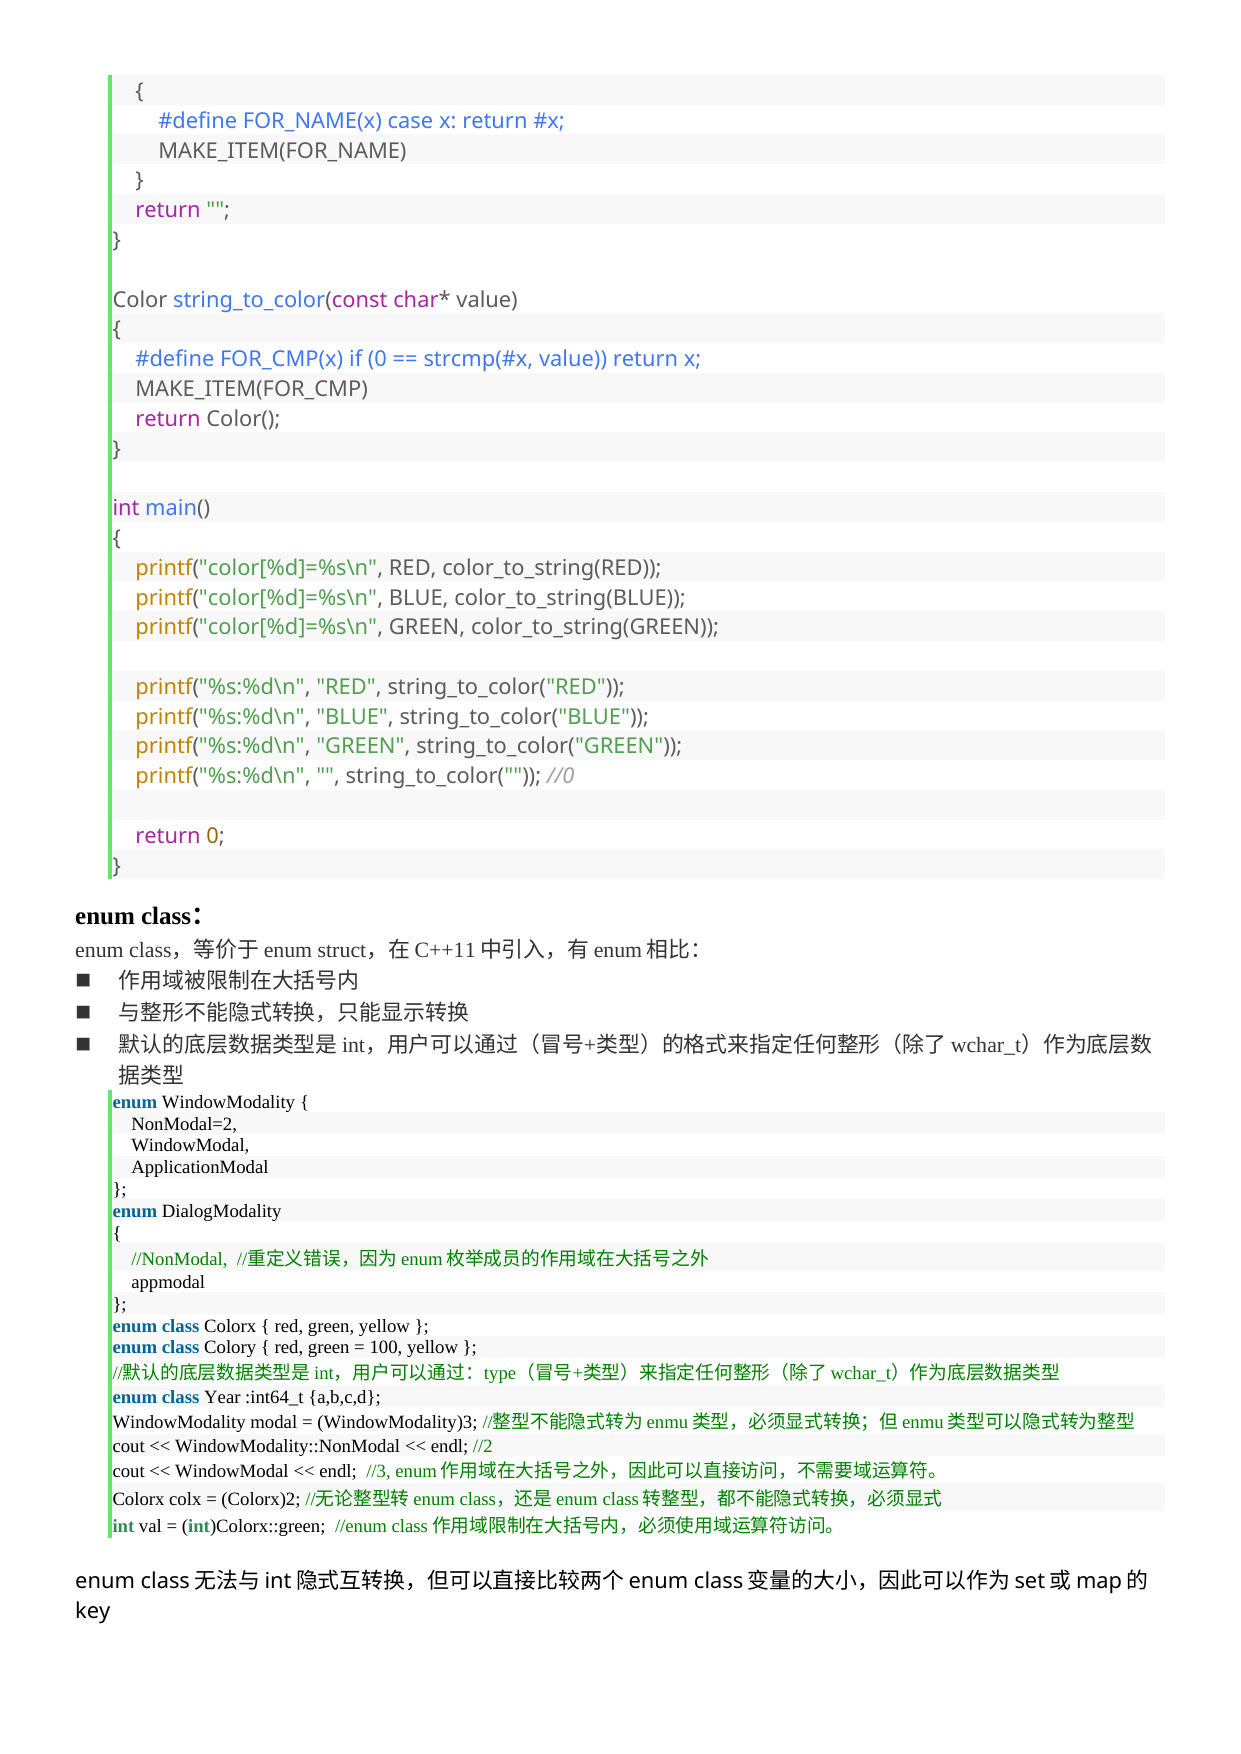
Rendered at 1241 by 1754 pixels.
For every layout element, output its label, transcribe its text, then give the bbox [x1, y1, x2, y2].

text printf("color[%d]=%s\n", BLUE, color_to_string(BLUE)); [112, 581, 1165, 611]
text } [112, 224, 1165, 254]
text NonModal=2, [112, 1112, 1165, 1134]
text printf("%s:%d\n", "BLUE", string_to_color("BLUE")); [112, 701, 1165, 730]
text #define FOR_CMP(x) if (0 == strcmp(#x, value)) return x; [112, 343, 1165, 373]
text printf("%s:%d\n", "", string_to_color("")); //0 [112, 760, 1165, 790]
text }; [112, 1178, 1165, 1199]
text { [112, 313, 1165, 343]
text WindowModal, [112, 1134, 1165, 1156]
text return ""; [112, 194, 1165, 224]
text printf("%s:%d\n", "RED", string_to_color("RED")); [112, 671, 1165, 701]
text int main() [112, 492, 1165, 522]
text //NonModal, //重定义错误，因为enum枚举成员的作用域在大括号之外 [112, 1243, 1165, 1271]
text //默认的底层数据类型是int，用户可以通过：type（冒号+类型）来指定任何整形（除了wchar_t）作为底层数据类型 [112, 1358, 1165, 1385]
text printf("%s:%d\n", "GREEN", string_to_color("GREEN")); [112, 730, 1165, 760]
text WindowModality modal = (WindowModality)3; //整型不能隐式转为enmu类型，必须显式转换；但enmu类型可以隐式转为整型 [112, 1407, 1165, 1434]
text int val = (int)Colorx::green; //enum class作用域限制在大括号内，必须使用域运算符访问。 [112, 1511, 1165, 1538]
text Colorx colx = (Colorx)2; //无论整型转enum class，还是enum class转整型，都不能隐式转换，必须显式 [112, 1483, 1165, 1511]
text enum WindowModality { [112, 1090, 1165, 1112]
text enum class无法与int隐式互转换，但可以直接比较两个enum class变量的大小，因此可以作为set或map的key [75, 1563, 1165, 1624]
text { [112, 75, 1165, 105]
text enum DialogModality [112, 1199, 1165, 1221]
text Color string_to_color(const char* value) [112, 283, 1165, 313]
text appmodal [112, 1271, 1165, 1292]
subtitle enum class： [75, 896, 1165, 932]
text } [112, 164, 1165, 194]
text { [112, 1221, 1165, 1243]
text enum class Colorx { red, green, yellow }; [112, 1314, 1165, 1336]
text printf("color[%d]=%s\n", RED, color_to_string(RED)); [112, 552, 1165, 581]
text }; [112, 1292, 1165, 1314]
text cout << WindowModal << endl; //3, enum作用域在大括号之外，因此可以直接访问，不需要域运算符。 [112, 1456, 1165, 1483]
list 与整形不能隐式转换，只能显示转换 [75, 995, 1165, 1027]
text return Color(); [112, 403, 1165, 432]
text ApplicationModal [112, 1156, 1165, 1178]
text #define FOR_NAME(x) case x: return #x; [112, 105, 1165, 134]
text enum class，等价于enum struct，在C++11中引入，有enum相比： [75, 932, 1165, 963]
text enum class Year :int64_t {a,b,c,d}; [112, 1385, 1165, 1407]
text } [112, 849, 1165, 879]
text MAKE_ITEM(FOR_NAME) [112, 134, 1165, 164]
text } [112, 432, 1165, 462]
text enum class Colory { red, green = 100, yellow }; [112, 1336, 1165, 1358]
text printf("color[%d]=%s\n", GREEN, color_to_string(GREEN)); [112, 611, 1165, 641]
text { [112, 522, 1165, 552]
text cout << WindowModality::NonModal << endl; //2 [112, 1434, 1165, 1456]
list 默认的底层数据类型是int，用户可以通过（冒号+类型）的格式来指定任何整形（除了wchar_t）作为底层数据类型 [75, 1027, 1165, 1090]
list 作用域被限制在大括号内 [75, 963, 1165, 995]
text MAKE_ITEM(FOR_CMP) [112, 373, 1165, 403]
text return 0; [112, 820, 1165, 849]
